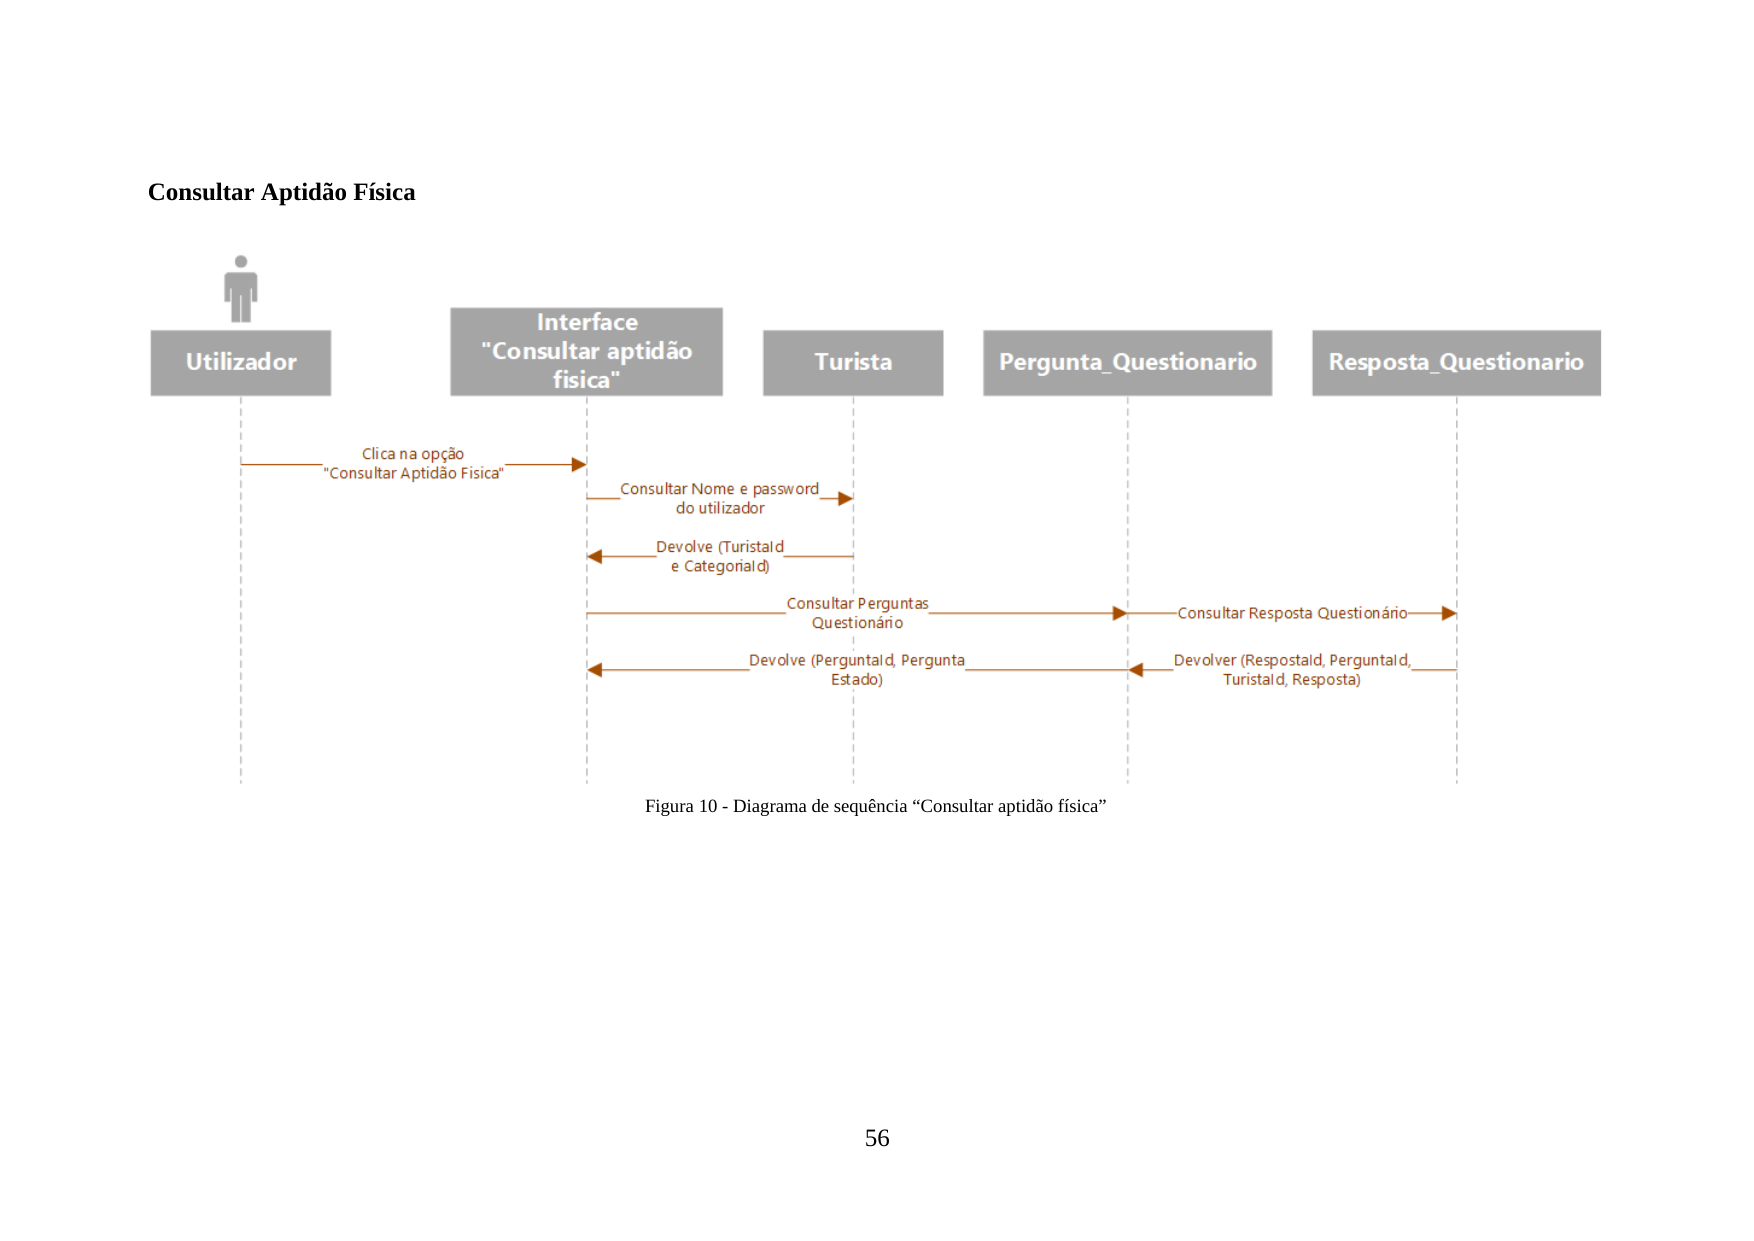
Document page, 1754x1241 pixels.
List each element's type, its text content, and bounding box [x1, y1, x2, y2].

picture [146, 253, 1606, 785]
text Consultar Aptidão Física [148, 177, 1606, 206]
